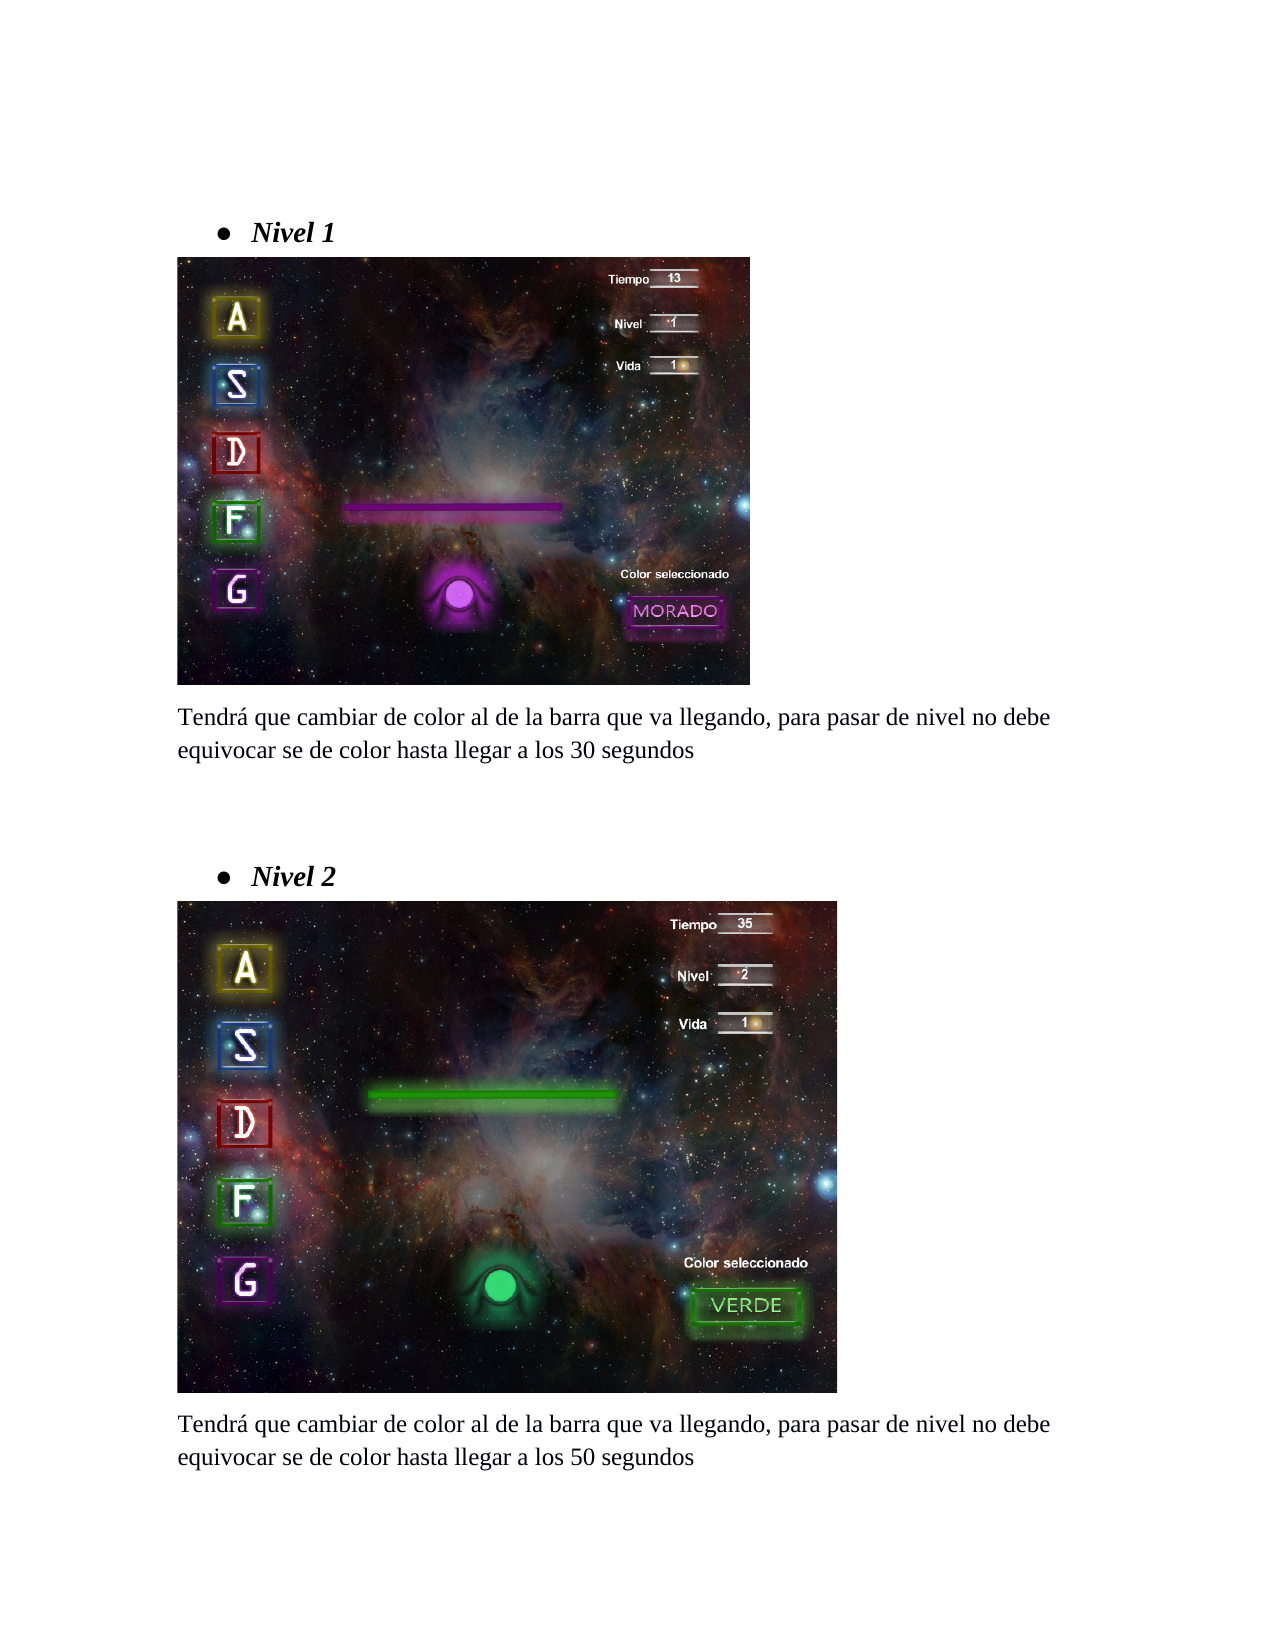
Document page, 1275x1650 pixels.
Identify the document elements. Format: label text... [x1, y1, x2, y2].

text Tendrá que cambiar de color al de la barra que va llegando, para pasar de nivel no debe equivocar se de color hasta llegar a los 30 segundos [177, 702, 1098, 763]
list Nivel 2 [215, 859, 1098, 893]
text Tendrá que cambiar de color al de la barra que va llegando, para pasar de nivel no debe equivocar se de color hasta llegar a los 50 segundos [177, 1409, 1098, 1471]
picture [177, 901, 838, 1393]
picture [177, 257, 750, 685]
list Nivel 1 [215, 215, 1098, 249]
